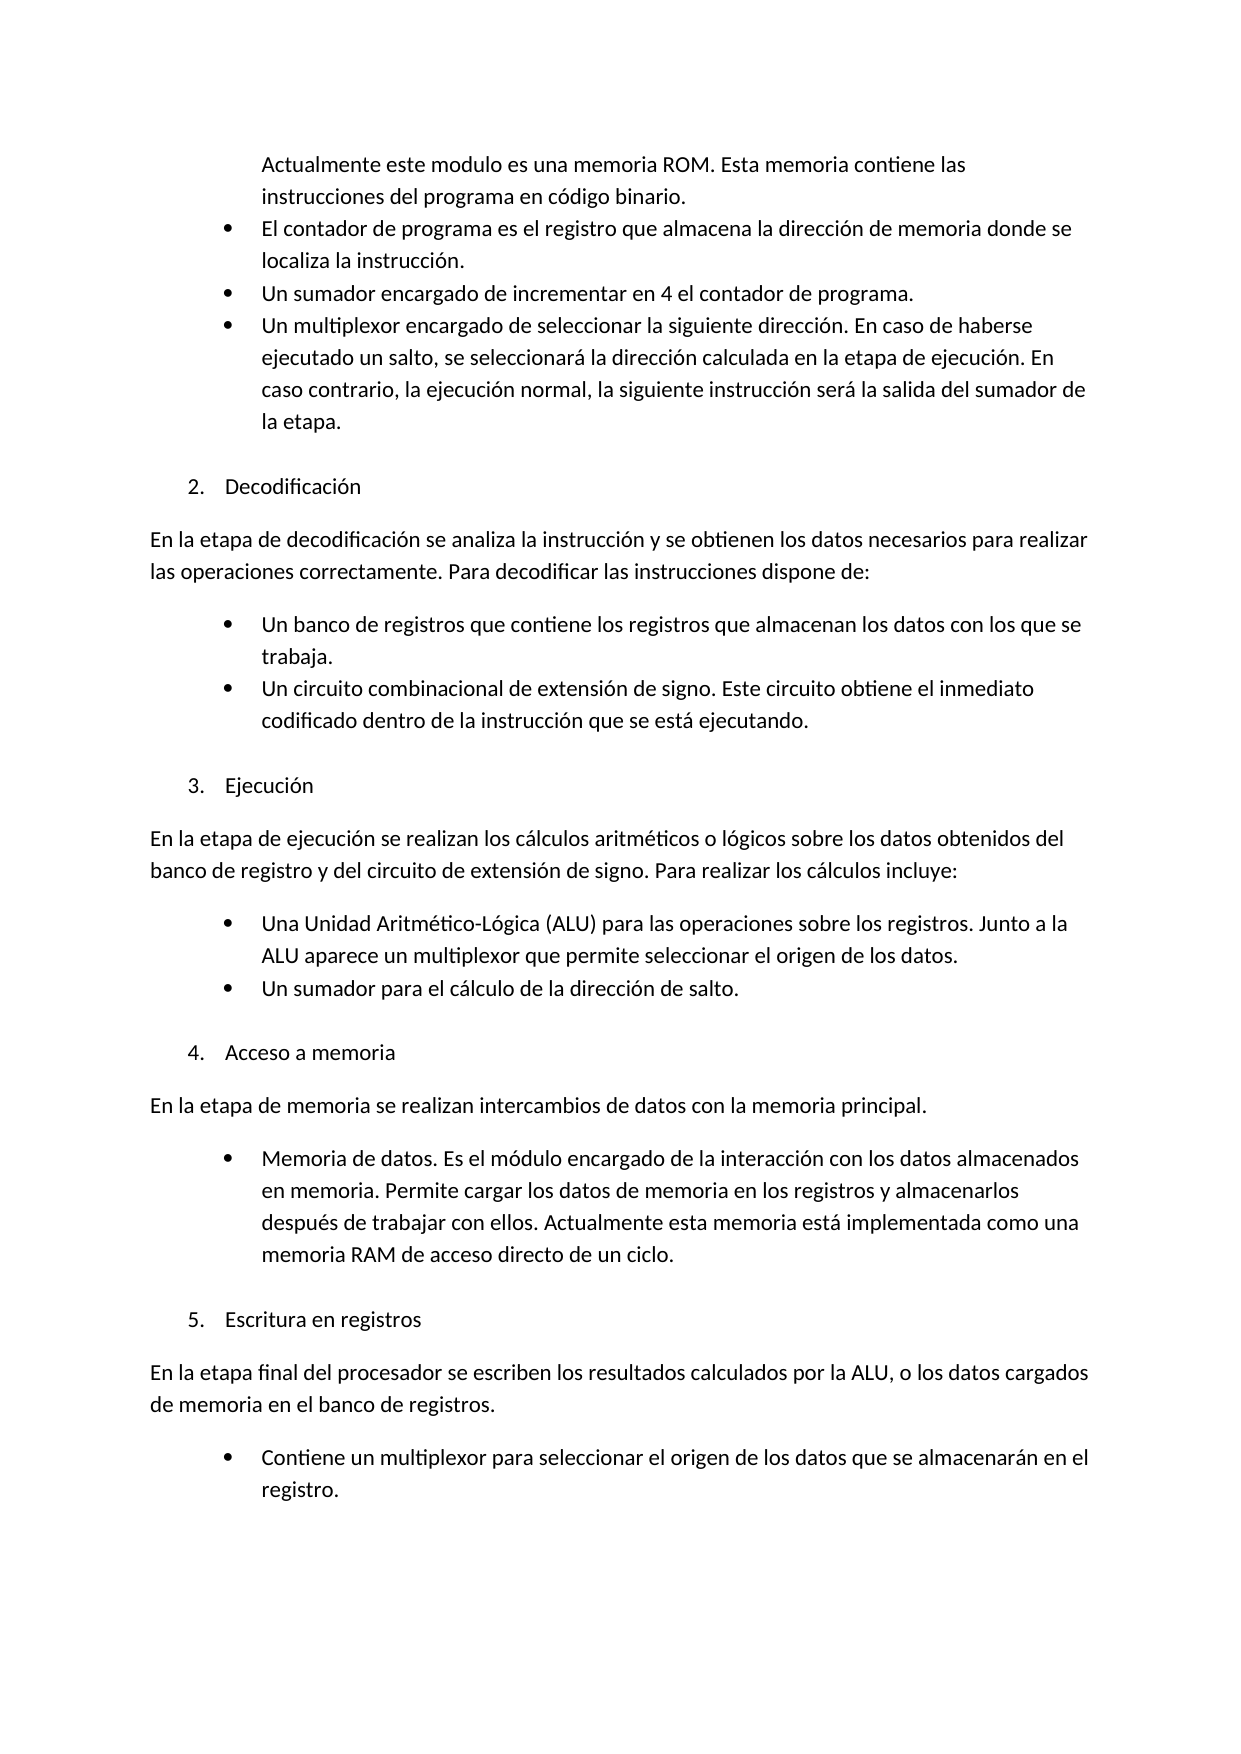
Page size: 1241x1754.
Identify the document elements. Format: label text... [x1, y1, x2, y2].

list Una Unidad Aritmético-Lógica (ALU) para las operaciones sobre los registros. Junto a la ALU aparece un multiplexor que permite seleccionar el origen de los datos. [224, 909, 1090, 969]
list Un sumador encargado de incrementar en 4 el contador de programa. [224, 279, 1090, 307]
text En la etapa de memoria se realizan intercambios de datos con la memoria principal. [150, 1091, 1090, 1119]
text En la etapa de decodificación se analiza la instrucción y se obtienen los datos necesarios para realizar las operaciones correctamente. Para decodificar las instrucciones dispone de: [150, 525, 1090, 585]
list El contador de programa es el registro que almacena la dirección de memoria donde se localiza la instrucción. [224, 214, 1090, 274]
list Contiene un multiplexor para seleccionar el origen de los datos que se almacenarán en el registro. [224, 1443, 1090, 1503]
text En la etapa de ejecución se realizan los cálculos aritméticos o lógicos sobre los datos obtenidos del banco de registro y del circuito de extensión de signo. Para realizar los cálculos incluye: [150, 824, 1090, 884]
list Acceso a memoria [187, 1038, 1090, 1066]
list Memoria de datos. Es el módulo encargado de la interacción con los datos almacenados en memoria. Permite cargar los datos de memoria en los registros y almacenarlos después de trabajar con ellos. Actualmente esta memoria está implementada como una memoria RAM de acceso directo de un ciclo. [224, 1144, 1090, 1269]
list Escritura en registros [187, 1305, 1090, 1333]
list Un circuito combinacional de extensión de signo. Este circuito obtiene el inmediato codificado dentro de la instrucción que se está ejecutando. [224, 674, 1090, 735]
text En la etapa final del procesador se escriben los resultados calculados por la ALU, o los datos cargados de memoria en el banco de registros. [150, 1358, 1090, 1418]
list Un banco de registros que contiene los registros que almacenan los datos con los que se trabaja. [224, 610, 1090, 670]
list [224, 150, 1090, 210]
list Un multiplexor encargado de seleccionar la siguiente dirección. En caso de haberse ejecutado un salto, se seleccionará la dirección calculada en la etapa de ejecución. En caso contrario, la ejecución normal, la siguiente instrucción será la salida del sumador de la etapa. [224, 311, 1090, 436]
list Decodificación [187, 472, 1090, 500]
list Un sumador para el cálculo de la dirección de salto. [224, 974, 1090, 1002]
list Ejecución [187, 771, 1090, 799]
